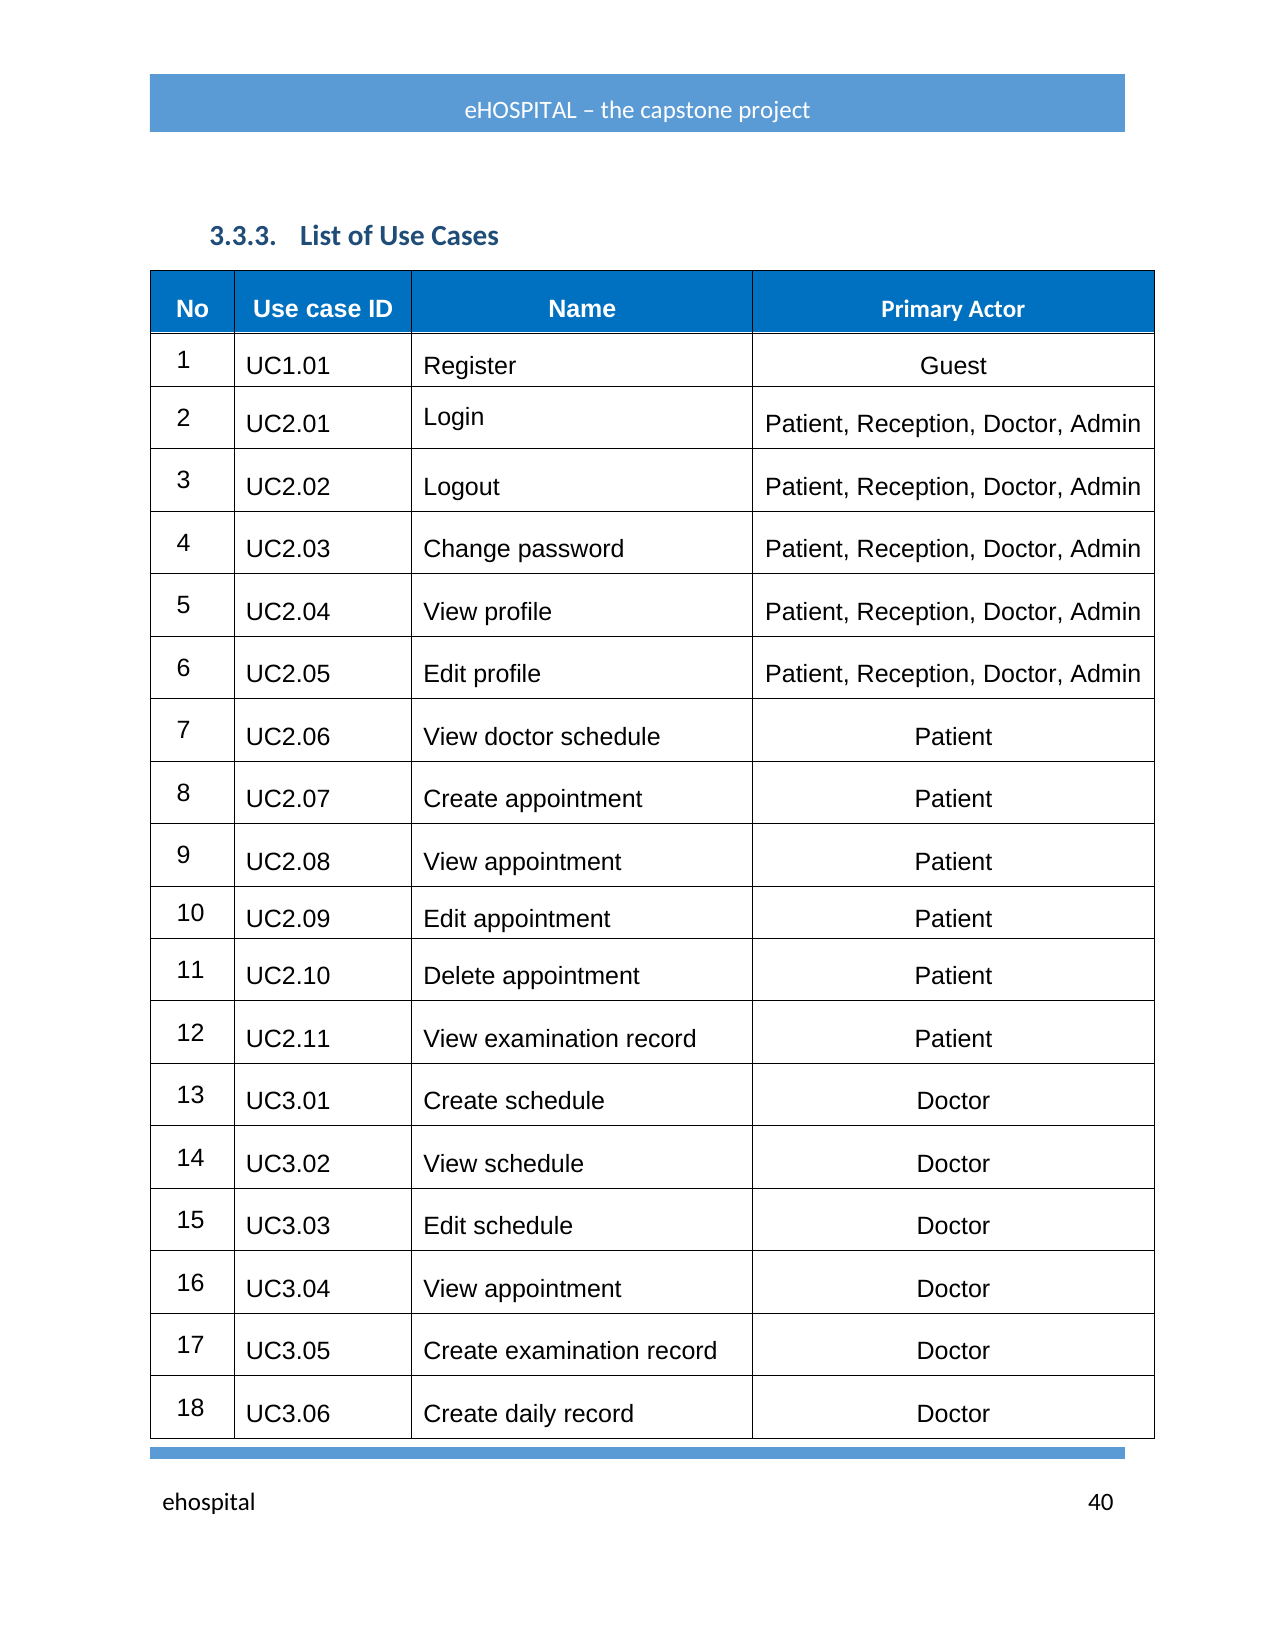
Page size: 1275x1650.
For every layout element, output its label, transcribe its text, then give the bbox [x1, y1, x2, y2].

table_cell Guest [753, 334, 1154, 386]
table_cell [151, 449, 234, 511]
table_cell Patient, Reception, Doctor, Admin [753, 574, 1154, 636]
table_cell View doctor schedule [412, 699, 752, 761]
table_cell View profile [412, 574, 752, 636]
table_cell [151, 334, 234, 386]
table_header Primary Actor [753, 271, 1154, 332]
table_cell [151, 1189, 234, 1250]
table_cell UC2.01 [235, 387, 411, 448]
table_cell [151, 1001, 234, 1063]
table_cell Patient, Reception, Doctor, Admin [753, 387, 1154, 448]
table_cell View appointment [412, 1251, 752, 1313]
table_cell Edit appointment [412, 887, 752, 938]
table_cell UC2.06 [235, 699, 411, 761]
table_cell [151, 939, 234, 1000]
table_cell Doctor [753, 1189, 1154, 1250]
table_cell Patient [753, 939, 1154, 1000]
table_cell Login [412, 387, 752, 448]
table_cell Create schedule [412, 1064, 752, 1125]
table_cell Patient, Reception, Doctor, Admin [753, 449, 1154, 511]
table_header Name [412, 271, 752, 332]
table_cell Patient [753, 699, 1154, 761]
table_cell Doctor [753, 1376, 1154, 1438]
table_cell Edit schedule [412, 1189, 752, 1250]
table_cell Patient [753, 824, 1154, 886]
subtitle List of Use Cases [209, 217, 1125, 252]
table_cell View schedule [412, 1126, 752, 1188]
table_cell UC3.02 [235, 1126, 411, 1188]
table_cell [151, 1376, 234, 1438]
table_cell UC2.09 [235, 887, 411, 938]
table_cell Change password [412, 512, 752, 573]
table_cell Delete appointment [412, 939, 752, 1000]
table_cell Doctor [753, 1251, 1154, 1313]
table_cell UC1.01 [235, 334, 411, 386]
table_cell UC2.04 [235, 574, 411, 636]
table_cell Edit profile [412, 637, 752, 698]
table_cell Logout [412, 449, 752, 511]
table_cell [151, 887, 234, 938]
table_cell Patient, Reception, Doctor, Admin [753, 637, 1154, 698]
table_cell UC3.01 [235, 1064, 411, 1125]
table_cell UC3.03 [235, 1189, 411, 1250]
table_header No [151, 271, 234, 332]
table_cell Create examination record [412, 1314, 752, 1375]
table_cell [151, 512, 234, 573]
table_cell Create appointment [412, 762, 752, 823]
table_cell [151, 1314, 234, 1375]
table_cell Patient [753, 762, 1154, 823]
table_cell [151, 824, 234, 886]
table_cell UC2.07 [235, 762, 411, 823]
table_cell UC2.05 [235, 637, 411, 698]
table_cell [151, 637, 234, 698]
table_cell UC2.08 [235, 824, 411, 886]
table_cell UC2.11 [235, 1001, 411, 1063]
table_cell Create daily record [412, 1376, 752, 1438]
table_cell Doctor [753, 1064, 1154, 1125]
table_cell [151, 1064, 234, 1125]
table_cell UC3.05 [235, 1314, 411, 1375]
table_cell [151, 1251, 234, 1313]
table_cell Doctor [753, 1314, 1154, 1375]
table_cell [151, 387, 234, 448]
table_cell UC3.04 [235, 1251, 411, 1313]
table_cell Patient, Reception, Doctor, Admin [753, 512, 1154, 573]
table_cell Patient [753, 1001, 1154, 1063]
table_cell View appointment [412, 824, 752, 886]
table_cell UC2.02 [235, 449, 411, 511]
table_cell UC2.10 [235, 939, 411, 1000]
table_cell [151, 574, 234, 636]
table_cell Register [412, 334, 752, 386]
table_cell UC3.06 [235, 1376, 411, 1438]
table_cell Doctor [753, 1126, 1154, 1188]
table_cell View examination record [412, 1001, 752, 1063]
table_cell [151, 762, 234, 823]
table_header Use case ID [235, 271, 411, 332]
table_cell [151, 1126, 234, 1188]
table_cell [151, 699, 234, 761]
table_cell Patient [753, 887, 1154, 938]
table_cell UC2.03 [235, 512, 411, 573]
